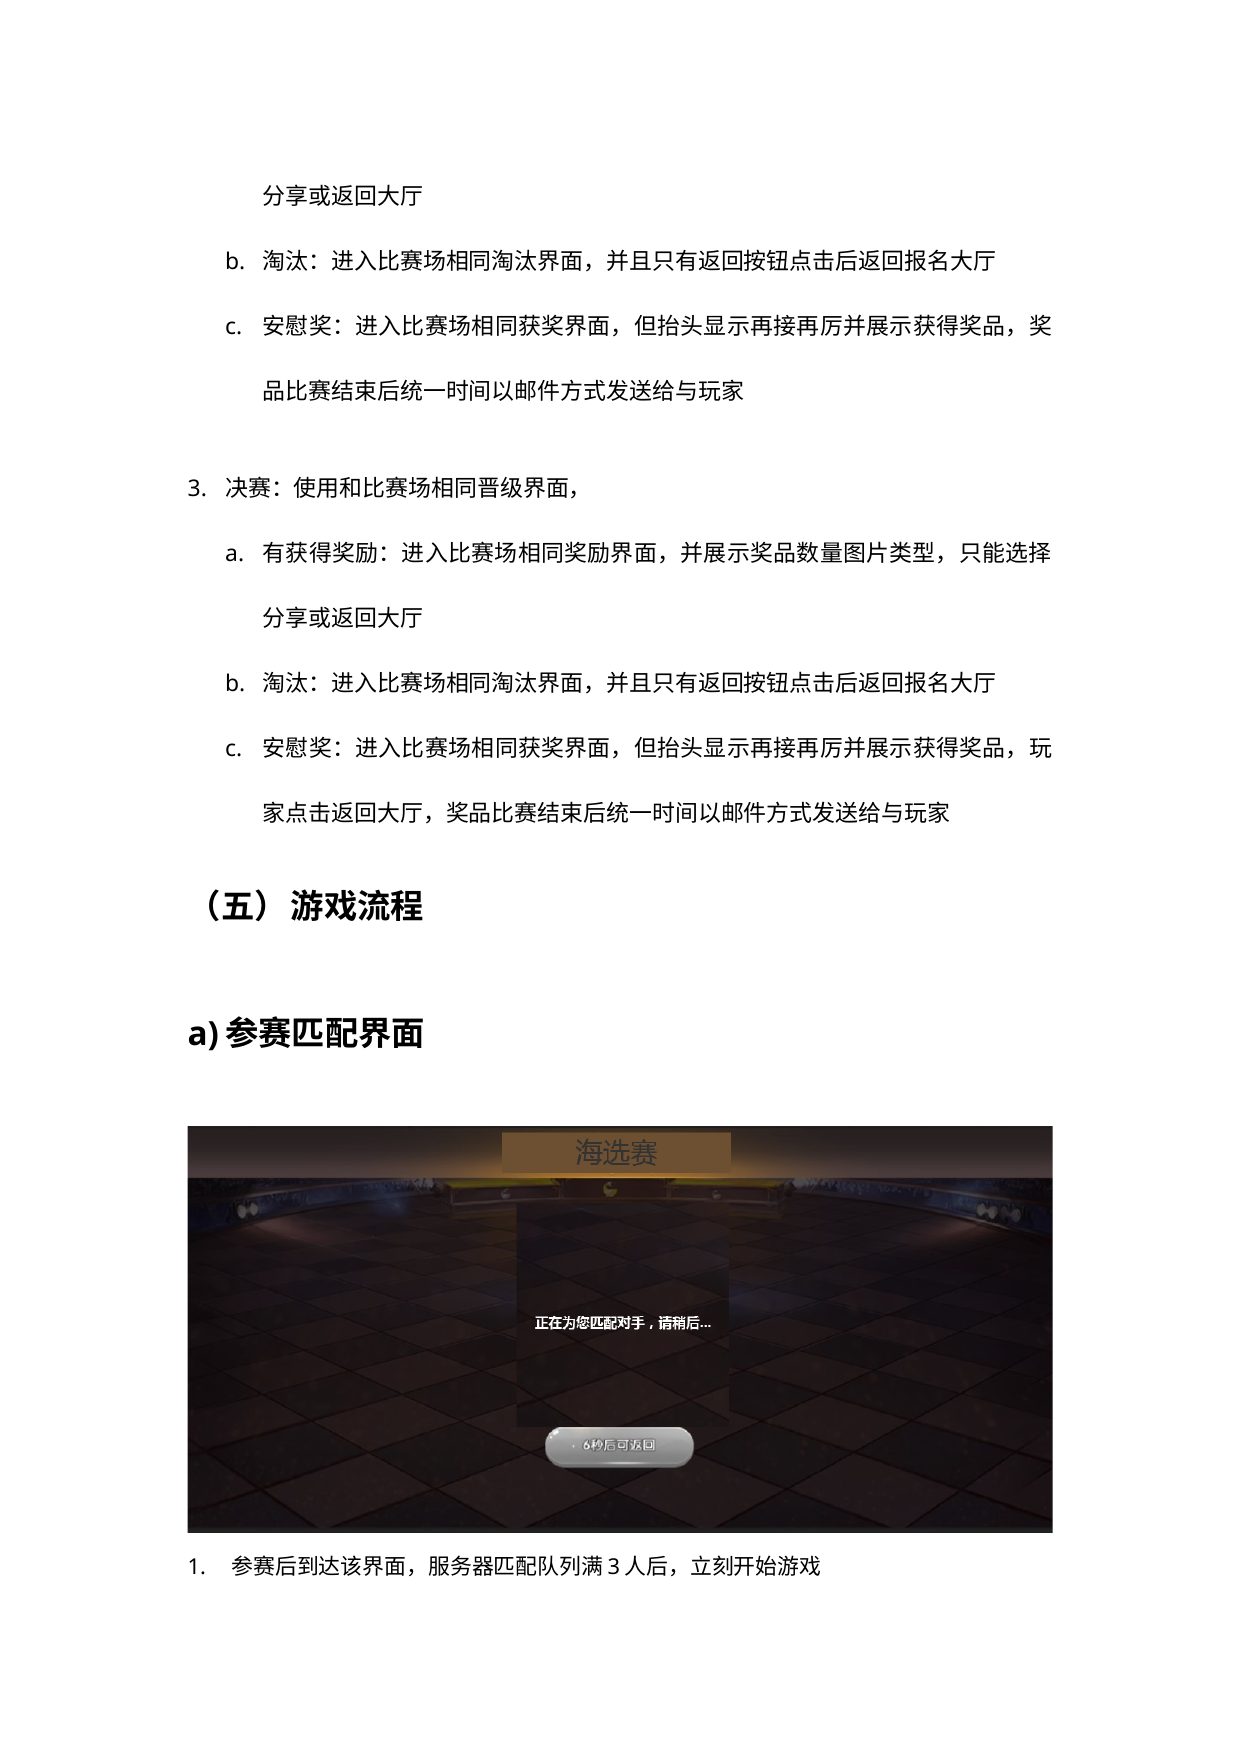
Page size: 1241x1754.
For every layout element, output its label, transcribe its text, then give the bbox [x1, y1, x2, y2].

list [225, 162, 1053, 227]
picture [187, 1126, 1053, 1533]
subtitle 参赛匹配界面 [187, 999, 1053, 1064]
list 决赛：使用和比赛场相同晋级界面， [187, 454, 1053, 519]
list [225, 519, 1053, 649]
list 安慰奖：进入比赛场相同获奖界面，但抬头显示再接再厉并展示获得奖品，奖品比赛结束后统一时间以邮件方式发送给与玩家 [225, 292, 1053, 422]
subtitle 游戏流程 [187, 872, 1053, 937]
list 淘汰：进入比赛场相同淘汰界面，并且只有返回按钮点击后返回报名大厅 [225, 227, 1053, 292]
list 淘汰：进入比赛场相同淘汰界面，并且只有返回按钮点击后返回报名大厅 [225, 649, 1053, 714]
list 安慰奖：进入比赛场相同获奖界面，但抬头显示再接再厉并展示获得奖品，玩家点击返回大厅，奖品比赛结束后统一时间以邮件方式发送给与玩家 [225, 714, 1053, 844]
list 参赛后到达该界面，服务器匹配队列满3人后，立刻开始游戏 [187, 1549, 1053, 1581]
